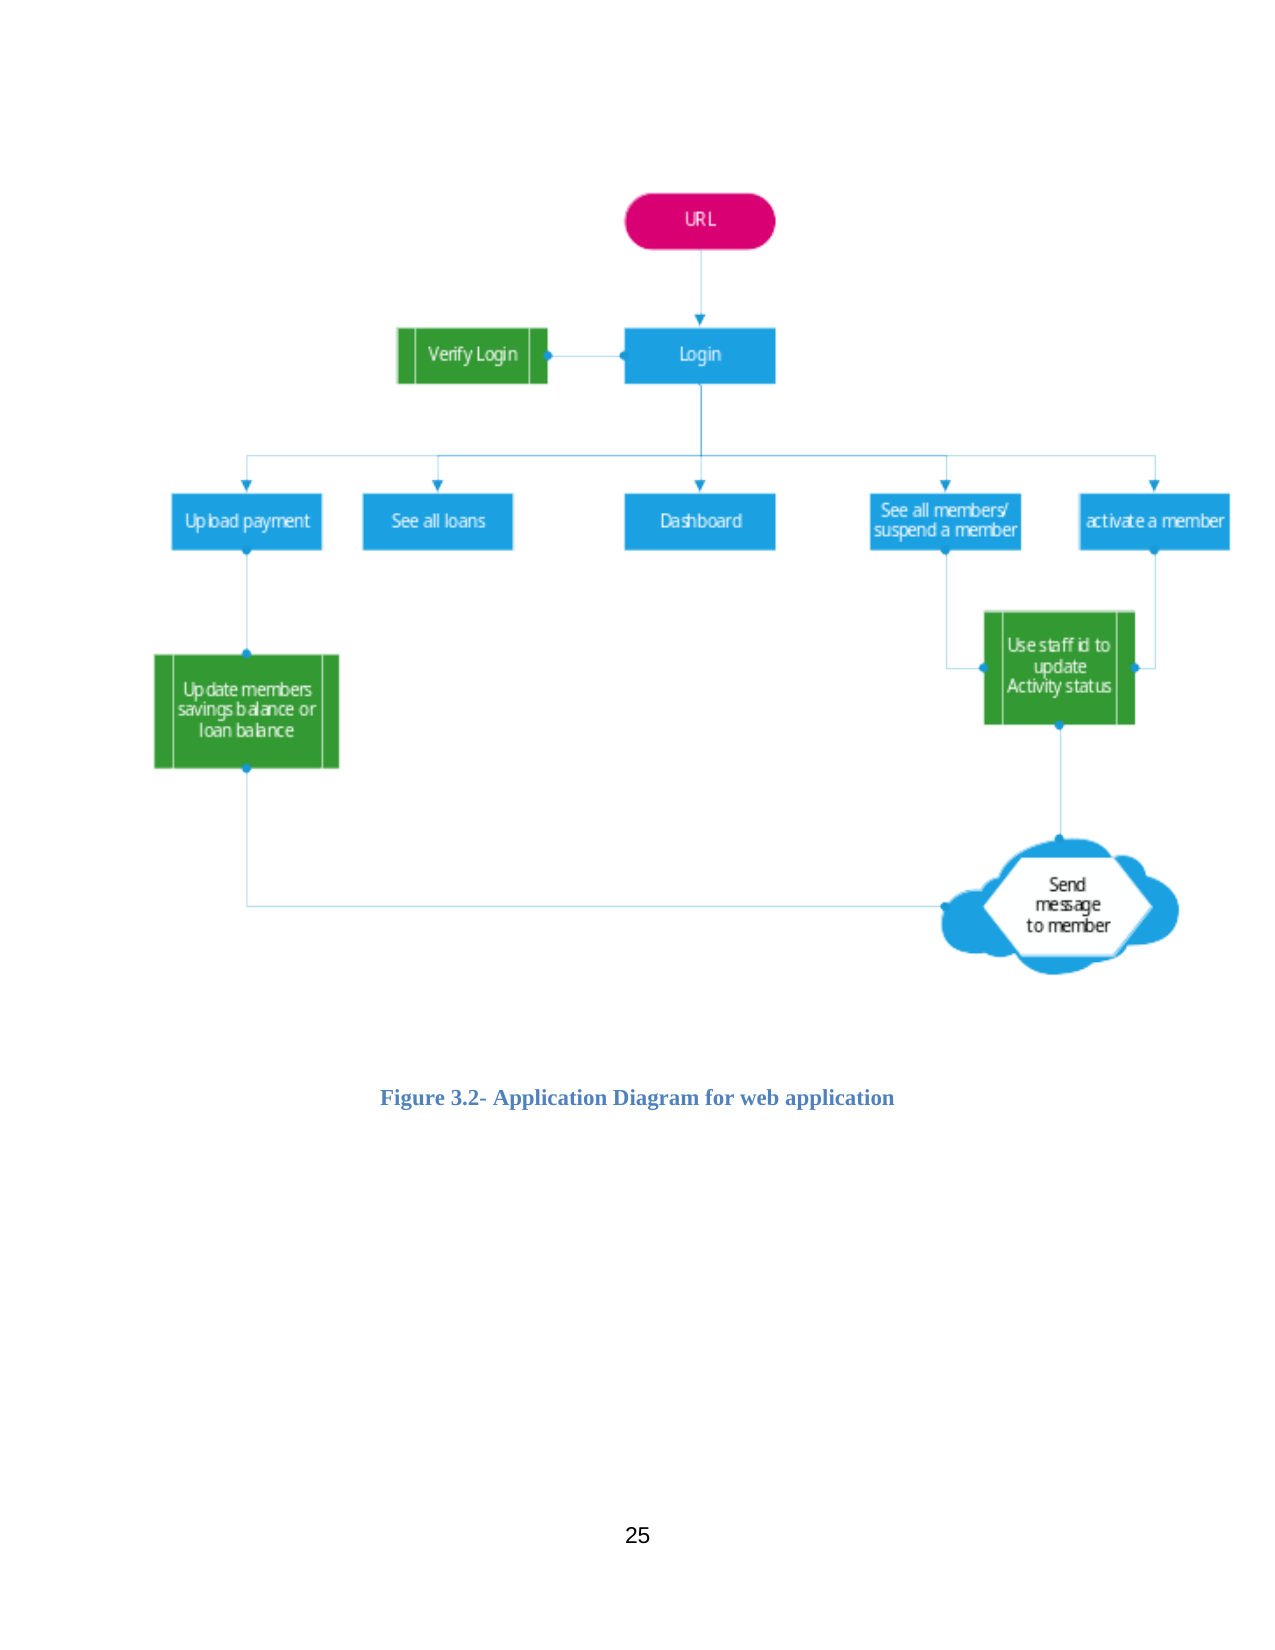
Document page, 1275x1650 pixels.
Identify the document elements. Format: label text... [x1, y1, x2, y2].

text Figure 3.2- Application Diagram for web application [150, 1084, 1125, 1111]
